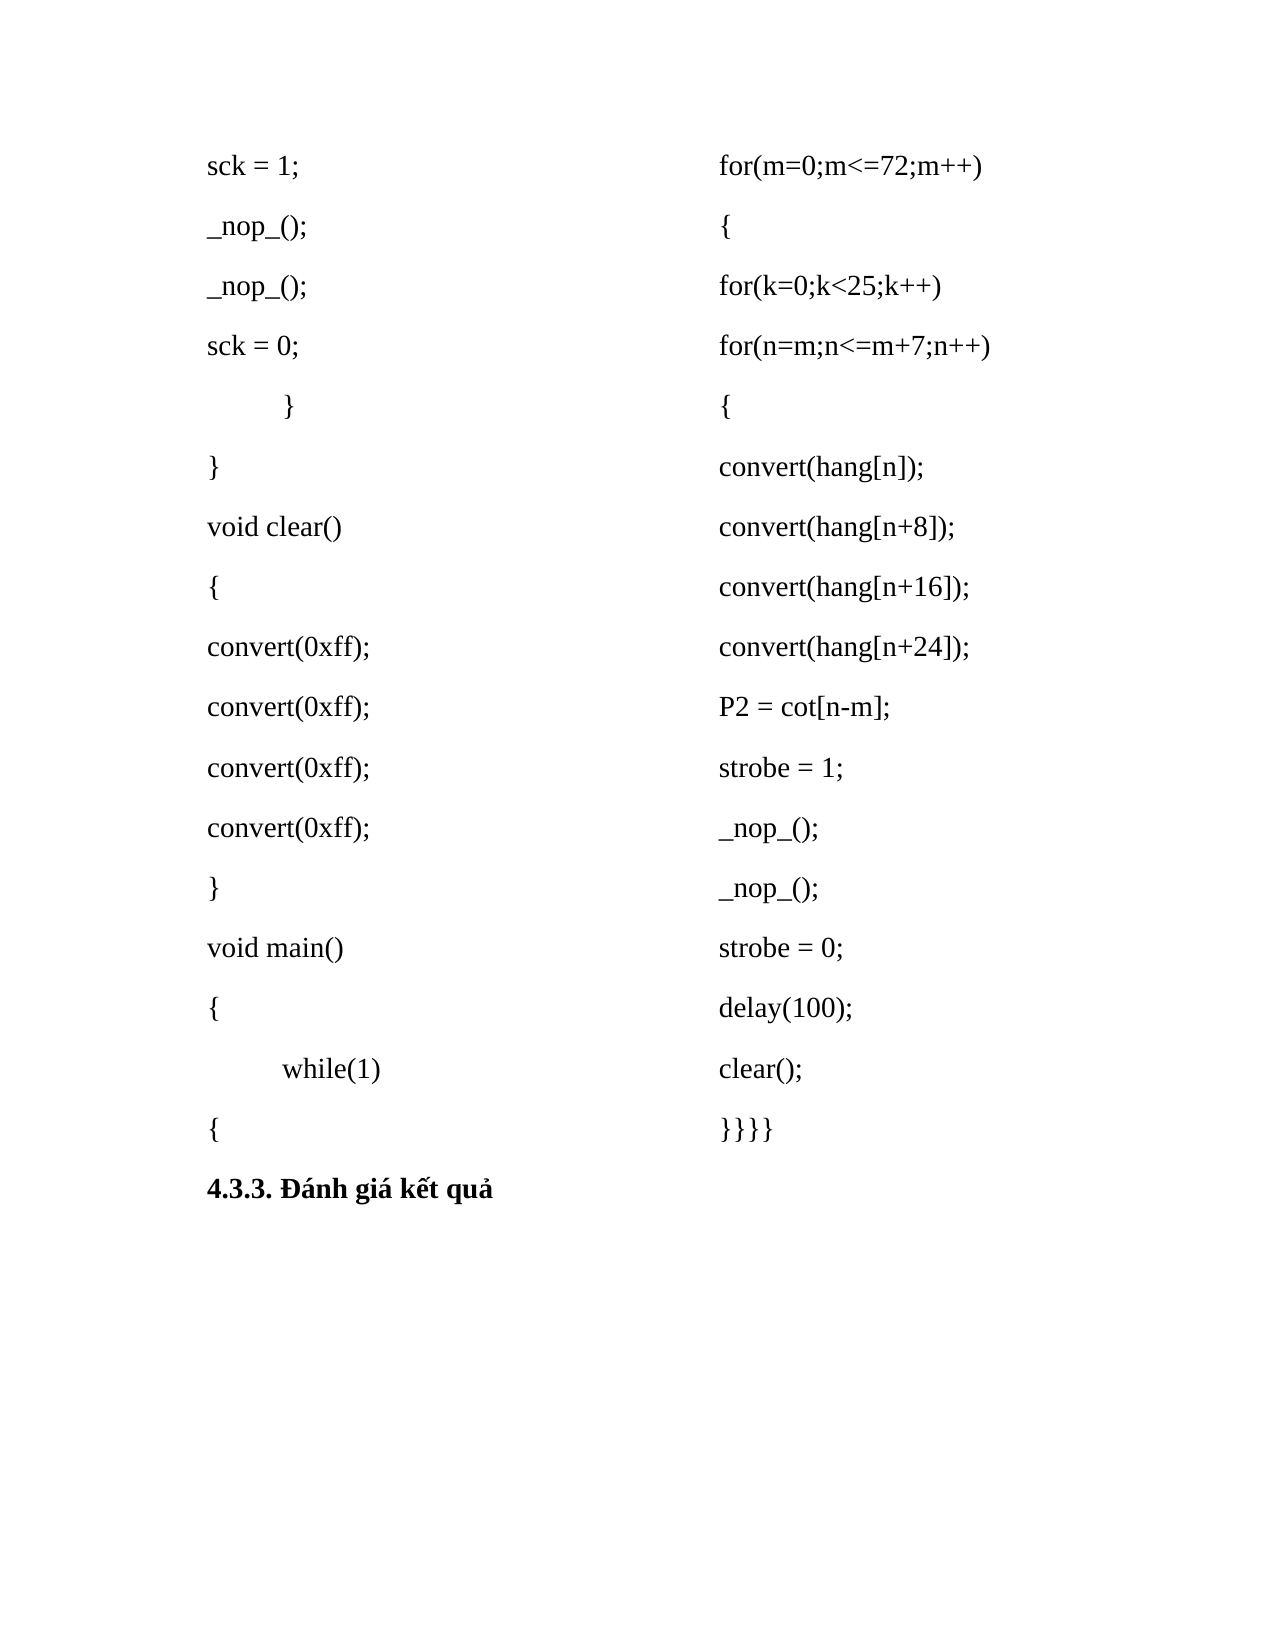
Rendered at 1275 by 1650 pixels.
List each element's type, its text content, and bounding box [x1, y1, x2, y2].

text convert(hang[n]); [719, 449, 1157, 482]
text void clear() [207, 509, 645, 542]
text strobe = 0; [719, 930, 1157, 964]
text _nop_(); [207, 268, 645, 302]
text convert(0xff); [207, 810, 645, 843]
text convert(hang[n+24]); [719, 629, 1157, 663]
text } [207, 449, 645, 482]
text while(1) [207, 1051, 645, 1084]
text convert(hang[n+8]); [719, 509, 1157, 542]
text } [207, 870, 645, 904]
text clear(); [719, 1051, 1157, 1084]
text convert(0xff); [207, 750, 645, 783]
text for(m=0;m<=72;m++) [719, 148, 1157, 181]
text sck = 1; [207, 148, 645, 181]
text for(k=0;k<25;k++) [719, 268, 1157, 302]
text 4.3.3. Đánh giá kết quả [207, 1171, 1157, 1205]
text _nop_(); [719, 870, 1157, 904]
text sck = 0; [207, 328, 645, 362]
text } [207, 388, 645, 422]
text { [719, 388, 1157, 422]
text P2 = cot[n-m]; [719, 689, 1157, 723]
text { [207, 991, 645, 1024]
text convert(0xff); [207, 629, 645, 663]
text void main() [207, 930, 645, 964]
text _nop_(); [207, 208, 645, 241]
text convert(0xff); [207, 689, 645, 723]
text { [719, 208, 1157, 241]
text strobe = 1; [719, 750, 1157, 783]
text { [207, 569, 645, 603]
text { [207, 1111, 645, 1144]
text for(n=m;n<=m+7;n++) [719, 328, 1157, 362]
text delay(100); [719, 991, 1157, 1024]
text _nop_(); [719, 810, 1157, 843]
text convert(hang[n+16]); [719, 569, 1157, 603]
text }}}} [719, 1111, 1157, 1144]
